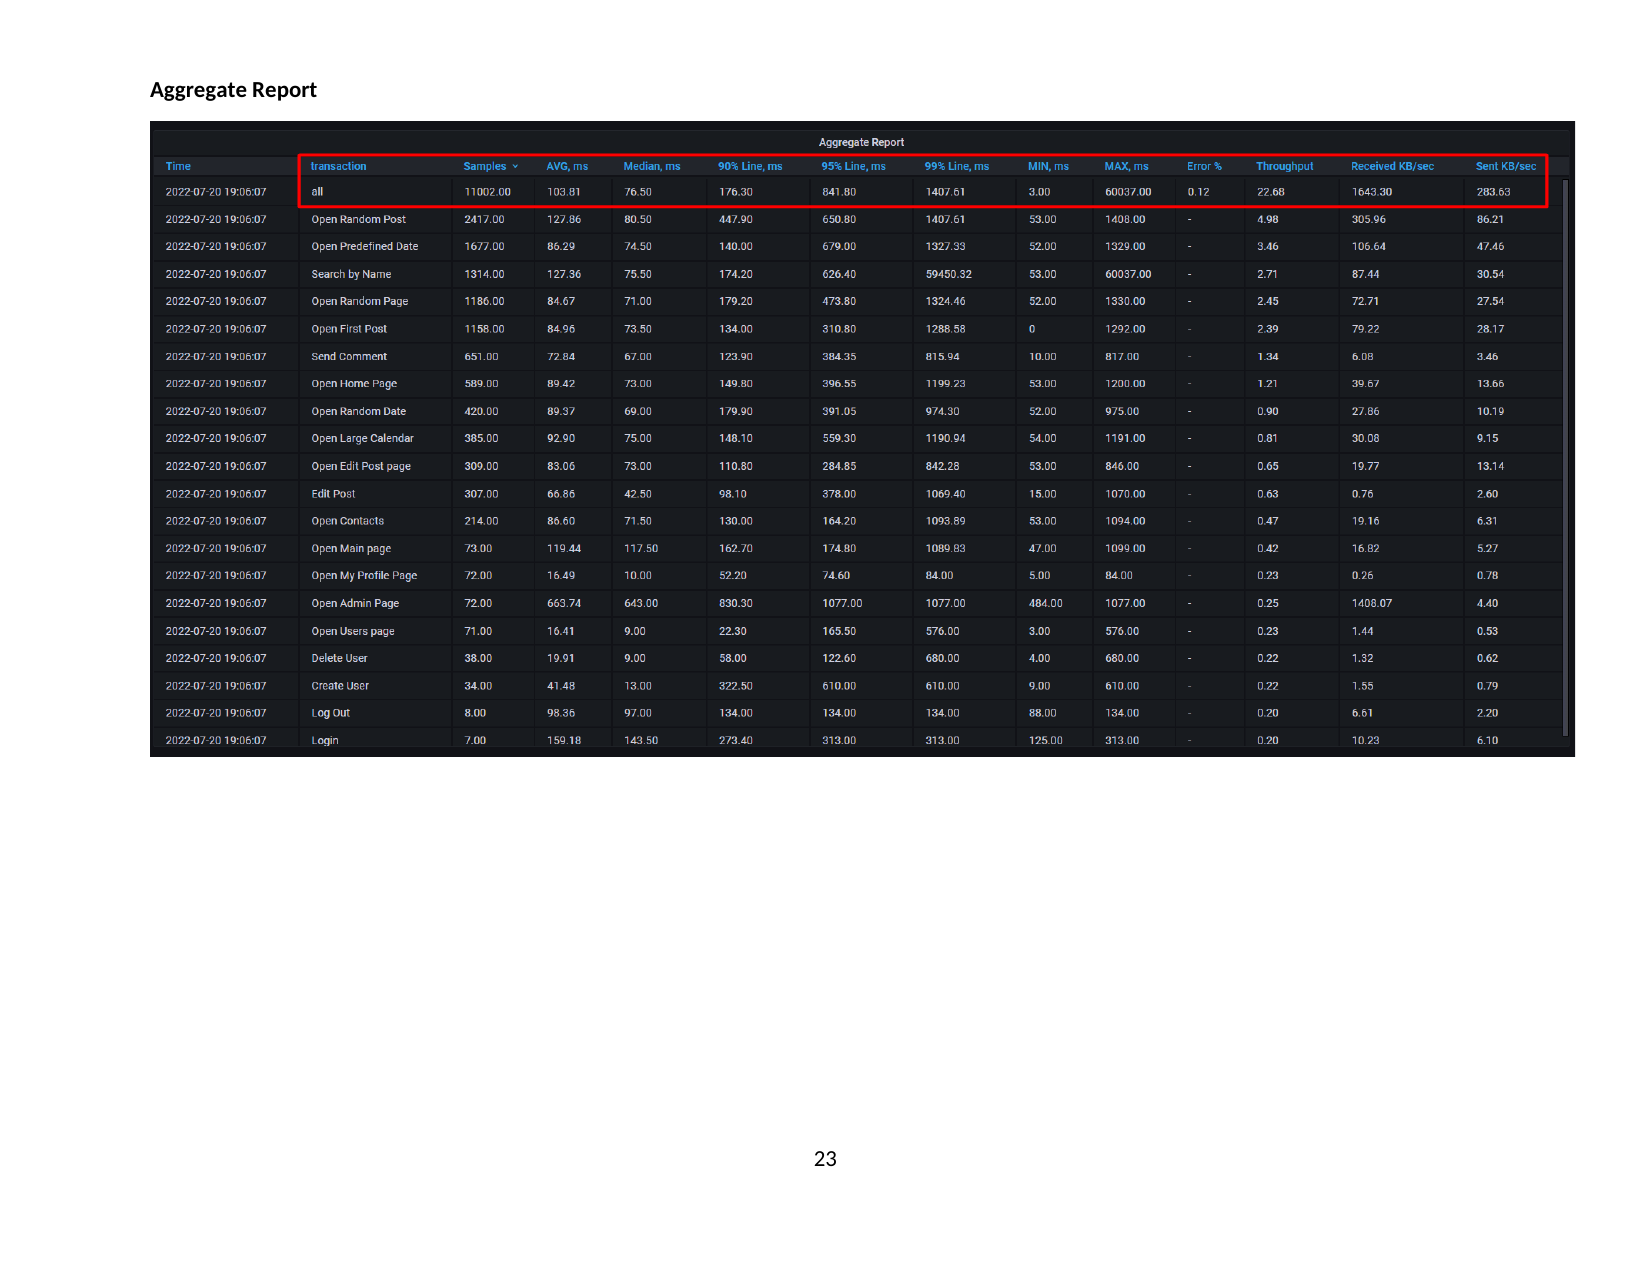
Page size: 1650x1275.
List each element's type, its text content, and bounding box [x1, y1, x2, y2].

text Aggregate Report [150, 75, 1575, 103]
picture [150, 121, 1575, 757]
